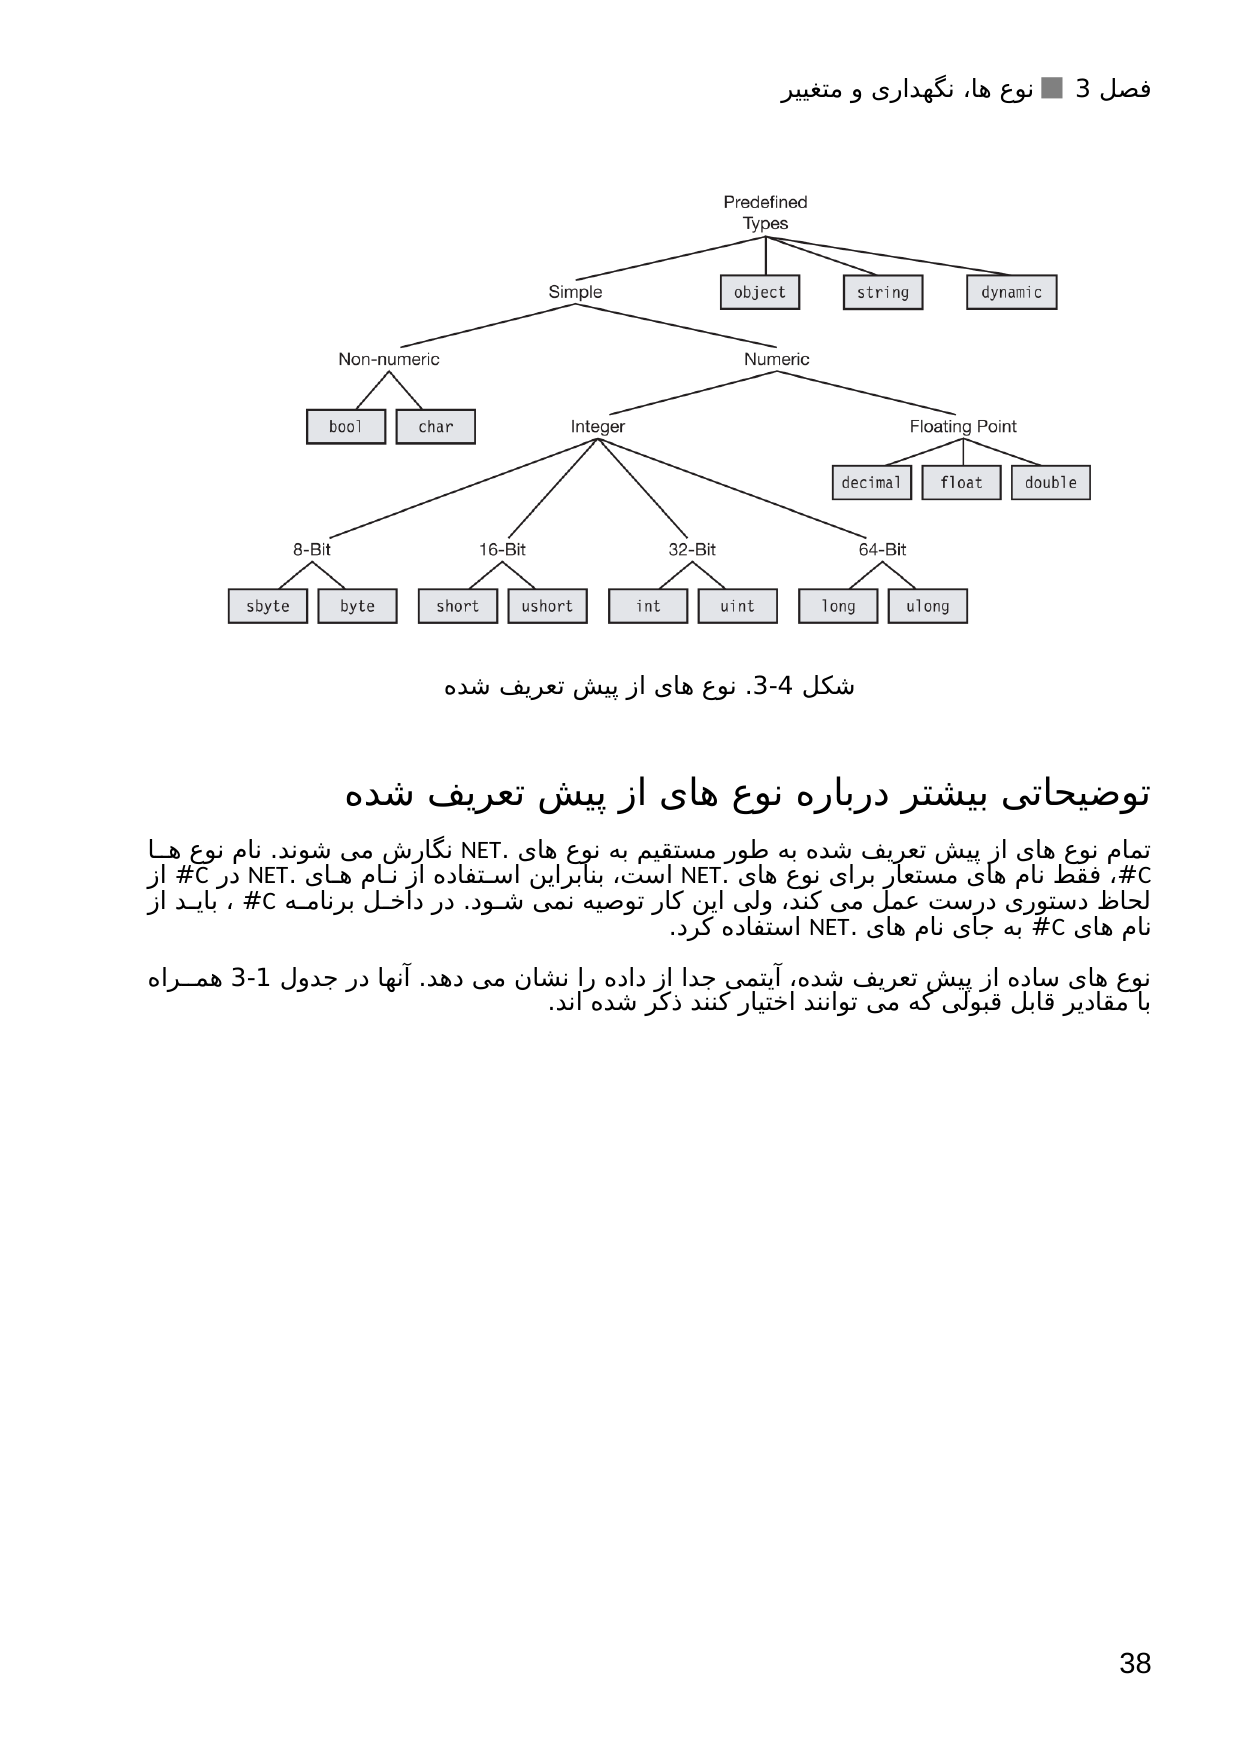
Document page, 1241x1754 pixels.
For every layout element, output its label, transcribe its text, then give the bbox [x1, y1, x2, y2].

picture [154, 175, 1190, 646]
text تمام نوع های از پیش تعریف شده به طور مستقیم به نوع های .NET نگارش می شوند. نام نوع ها C#، فقط نام های مستعار برای نوع های .NET است، بنابراین استفاده از نام های .NET در C# از لحاظ دستوری درست عمل می کند، ولی این کار توصیه نمی شود. در داخل برنامه C# ، باید از نام های C# به جای نام های .NET استفاده کرد. [148, 838, 1152, 942]
text شکل 4-3. نوع های از پیش تعریف شده [148, 675, 1152, 700]
text توضیحاتی بیشتر درباره نوع های از پیش تعریف شده [148, 776, 1152, 813]
text نوع های ساده از پیش تعریف شده، آیتمی جدا از داده را نشان می دهد. آنها در جدول 1-3 همراه با مقادیر قابل قبولی که می توانند اختیار کنند ذکر شده اند. [148, 967, 1152, 1017]
